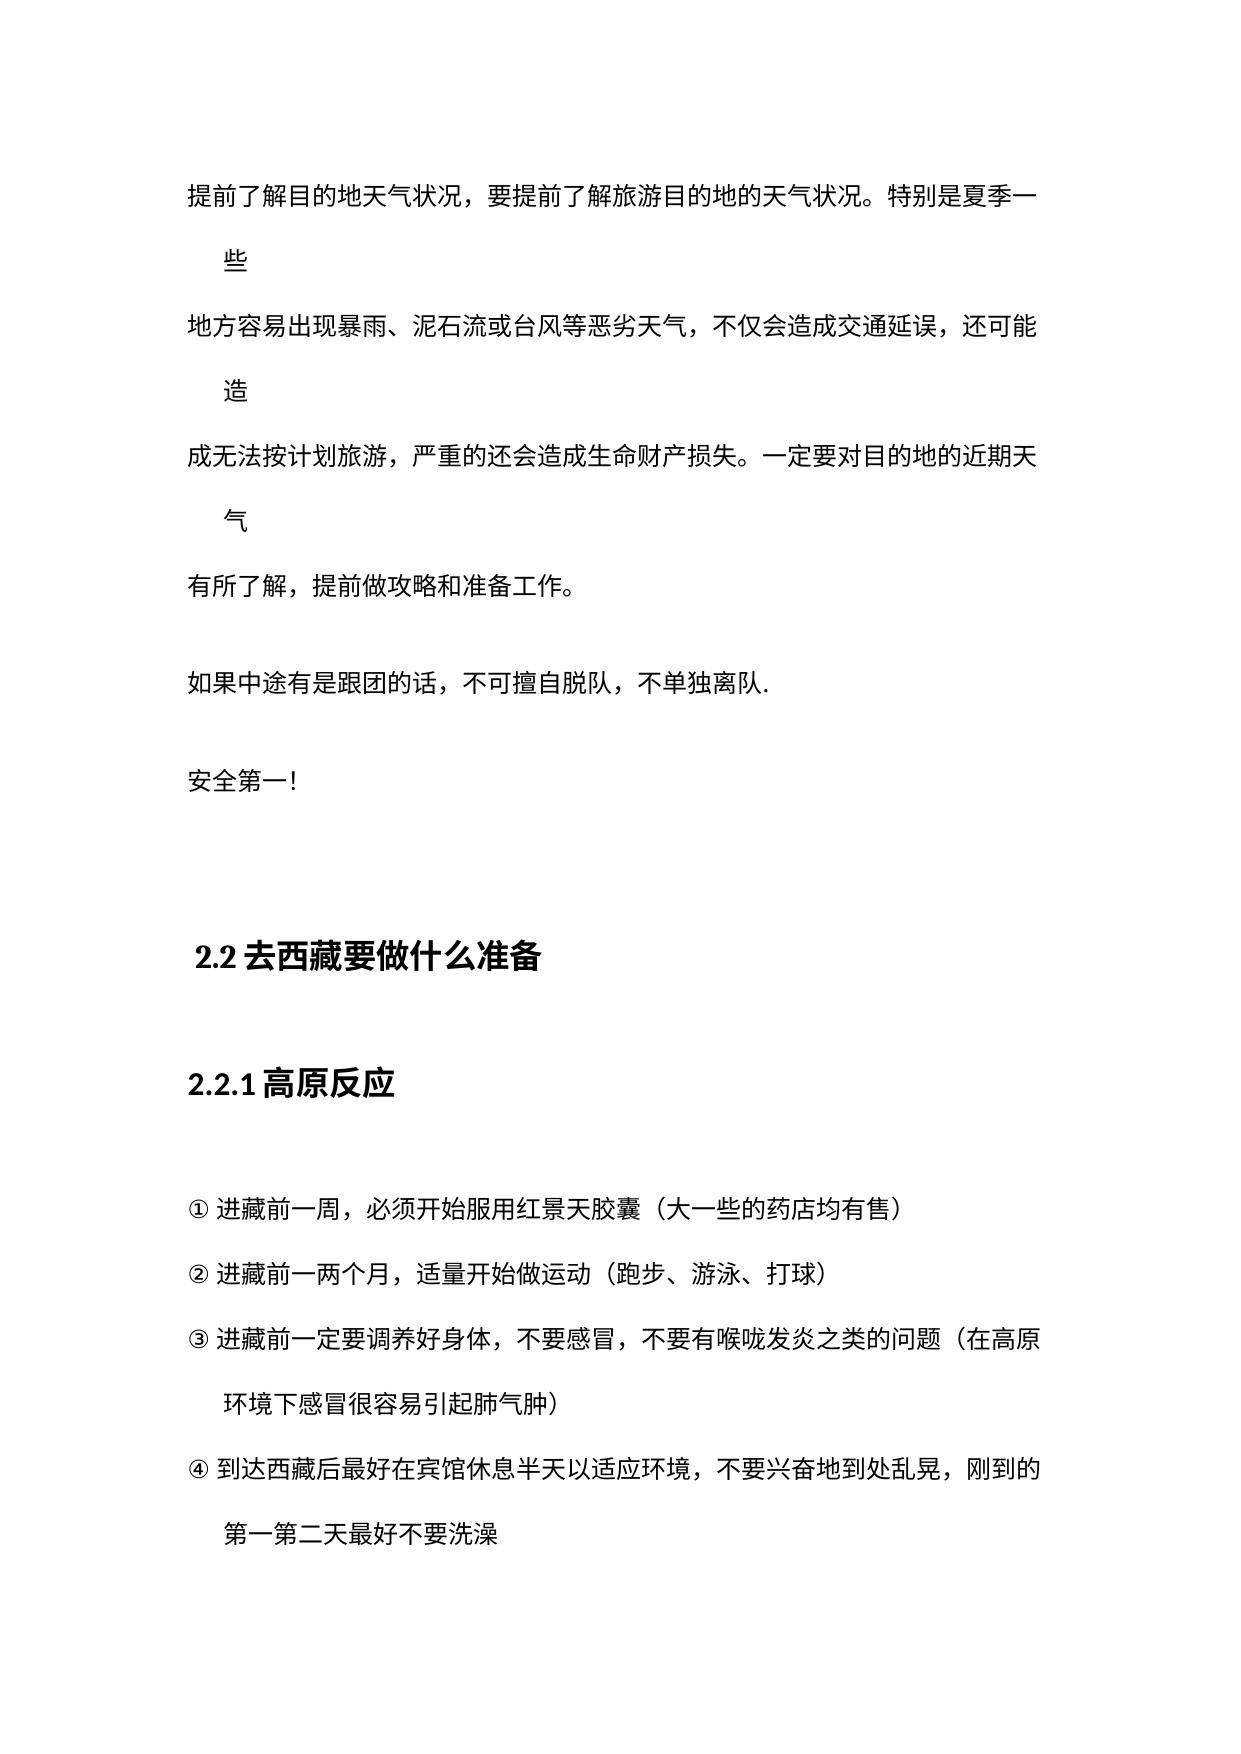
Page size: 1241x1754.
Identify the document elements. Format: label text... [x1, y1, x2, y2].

text ④ 到达西藏后最好在宾馆休息半天以适应环境，不要兴奋地到处乱晃，刚到的第一第二天最好不要洗澡 [187, 1435, 1053, 1565]
text 有所了解，提前做攻略和准备工作。 [187, 552, 1053, 617]
text 提前了解目的地天气状况，要提前了解旅游目的地的天气状况。特别是夏季一些 [187, 162, 1053, 292]
text 安全第一！ [187, 747, 1053, 812]
text ① 进藏前一周，必须开始服用红景天胶囊（大一些的药店均有售） [187, 1175, 1053, 1240]
text 地方容易出现暴雨、泥石流或台风等恶劣天气，不仅会造成交通延误，还可能造 [187, 292, 1053, 422]
text 成无法按计划旅游，严重的还会造成生命财产损失。一定要对目的地的近期天气 [187, 422, 1053, 552]
text ③ 进藏前一定要调养好身体，不要感冒，不要有喉咙发炎之类的问题（在高原环境下感冒很容易引起肺气肿） [187, 1305, 1053, 1435]
text 如果中途有是跟团的话，不可擅自脱队，不单独离队. [187, 649, 1053, 714]
subtitle 2.2.1高原反应 [187, 1048, 1053, 1113]
subtitle 2.2去西藏要做什么准备 [187, 921, 1053, 986]
text ② 进藏前一两个月，适量开始做运动（跑步、游泳、打球） [187, 1240, 1053, 1305]
